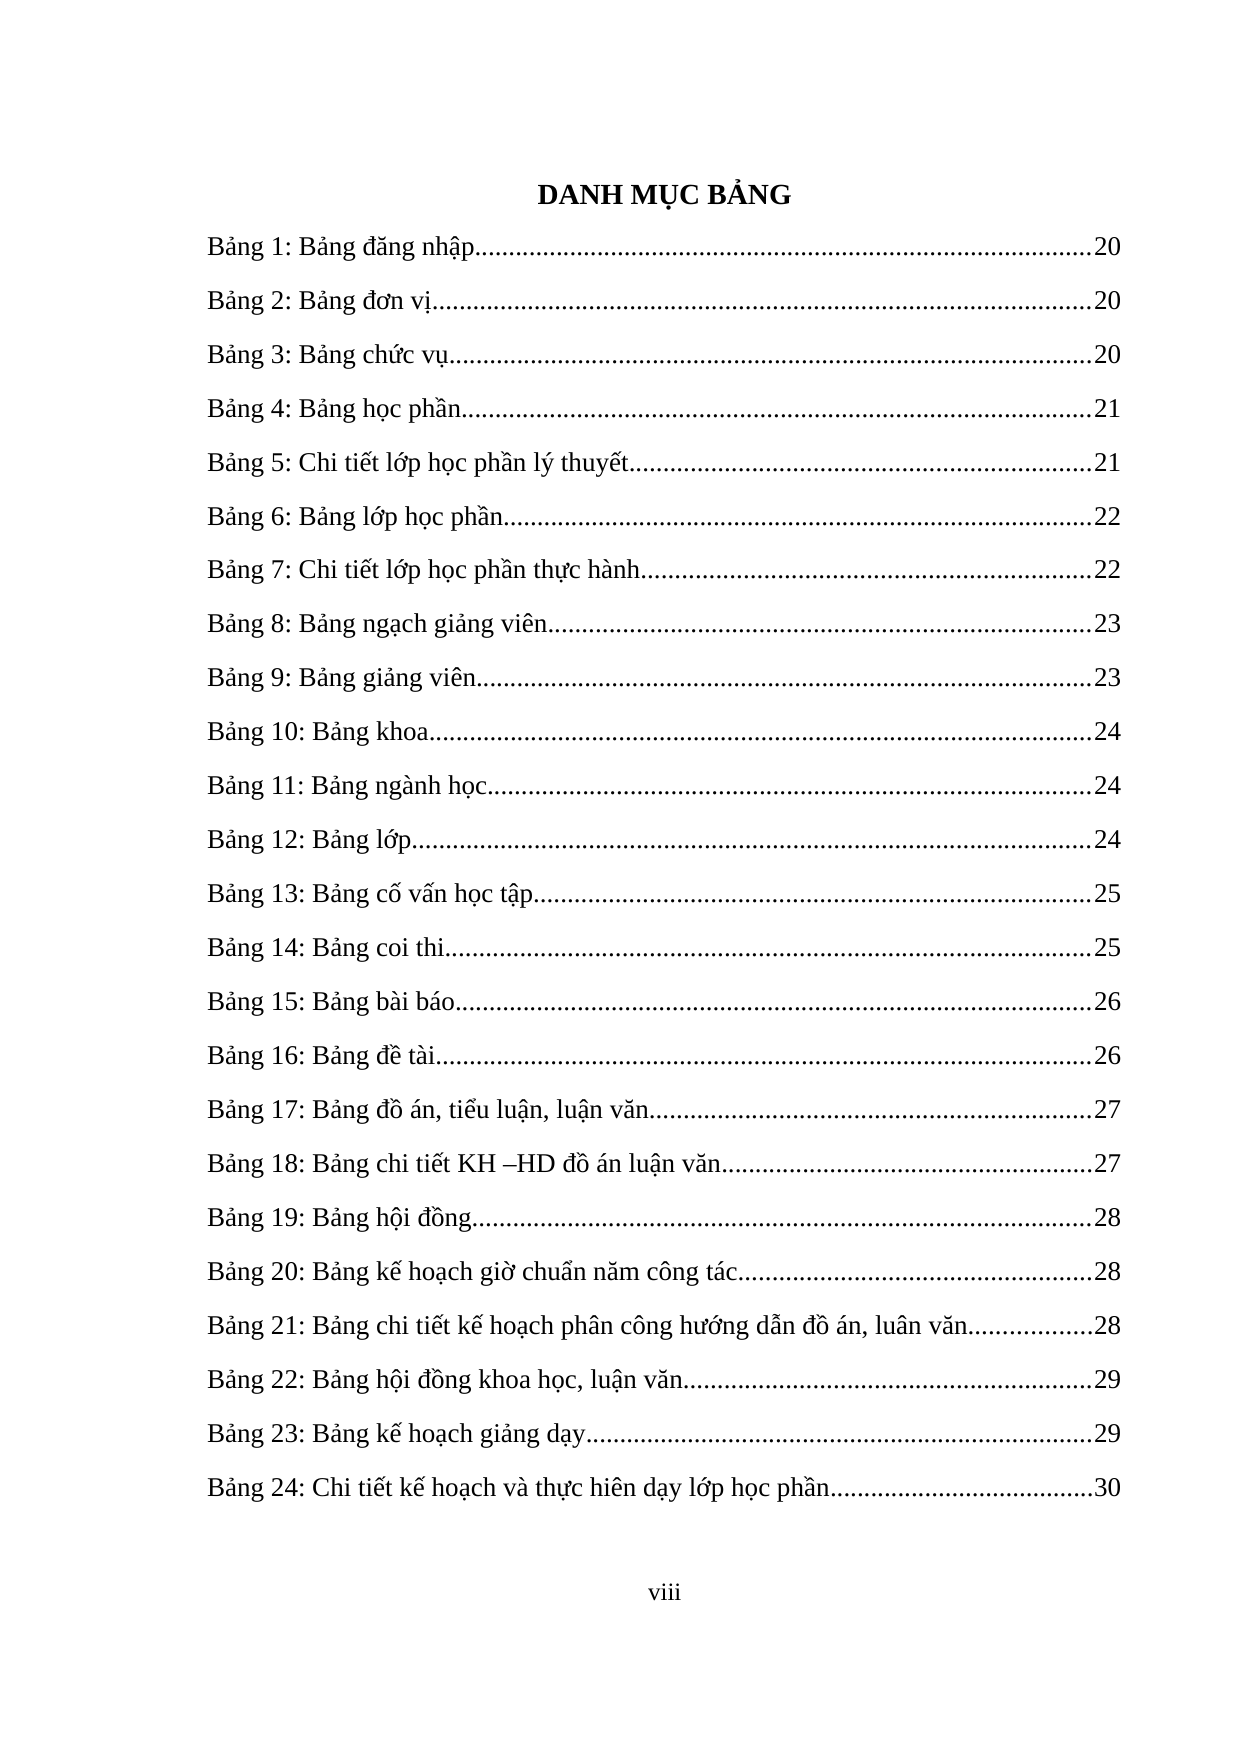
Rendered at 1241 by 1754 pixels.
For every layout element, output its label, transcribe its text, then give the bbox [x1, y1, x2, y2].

text Bảng 3: Bảng chức vụ 20 [207, 338, 1122, 369]
text Bảng 17: Bảng đồ án, tiểu luận, luận văn 27 [207, 1093, 1122, 1124]
text Bảng 22: Bảng hội đồng khoa học, luận văn 29 [207, 1363, 1122, 1394]
text Bảng 8: Bảng ngạch giảng viên 23 [207, 608, 1122, 639]
text Bảng 5: Chi tiết lớp học phần lý thuyết 21 [207, 446, 1122, 477]
text Bảng 23: Bảng kế hoạch giảng dạy 29 [207, 1417, 1122, 1448]
text Bảng 14: Bảng coi thi 25 [207, 931, 1122, 962]
text Bảng 2: Bảng đơn vị 20 [207, 284, 1122, 315]
subtitle DANH MỤC BẢNG [207, 177, 1122, 211]
text Bảng 12: Bảng lớp 24 [207, 823, 1122, 854]
text Bảng 7: Chi tiết lớp học phần thực hành 22 [207, 554, 1122, 585]
text Bảng 16: Bảng đề tài 26 [207, 1039, 1122, 1070]
text Bảng 1: Bảng đăng nhập 20 [207, 230, 1122, 261]
text Bảng 4: Bảng học phần 21 [207, 392, 1122, 423]
text Bảng 19: Bảng hội đồng 28 [207, 1201, 1122, 1232]
text Bảng 10: Bảng khoa 24 [207, 716, 1122, 747]
text Bảng 20: Bảng kế hoạch giờ chuẩn năm công tác 28 [207, 1255, 1122, 1286]
text Bảng 6: Bảng lớp học phần 22 [207, 500, 1122, 531]
text Bảng 11: Bảng ngành học 24 [207, 769, 1122, 801]
text Bảng 13: Bảng cố vấn học tập 25 [207, 877, 1122, 908]
text Bảng 15: Bảng bài báo 26 [207, 985, 1122, 1016]
text Bảng 9: Bảng giảng viên 23 [207, 662, 1122, 693]
text Bảng 21: Bảng chi tiết kế hoạch phân công hướng dẫn đồ án, luân văn 28 [207, 1309, 1122, 1340]
text Bảng 18: Bảng chi tiết KH –HD đồ án luận văn 27 [207, 1147, 1122, 1178]
text Bảng 24: Chi tiết kế hoạch và thực hiên dạy lớp học phần 30 [207, 1471, 1122, 1502]
